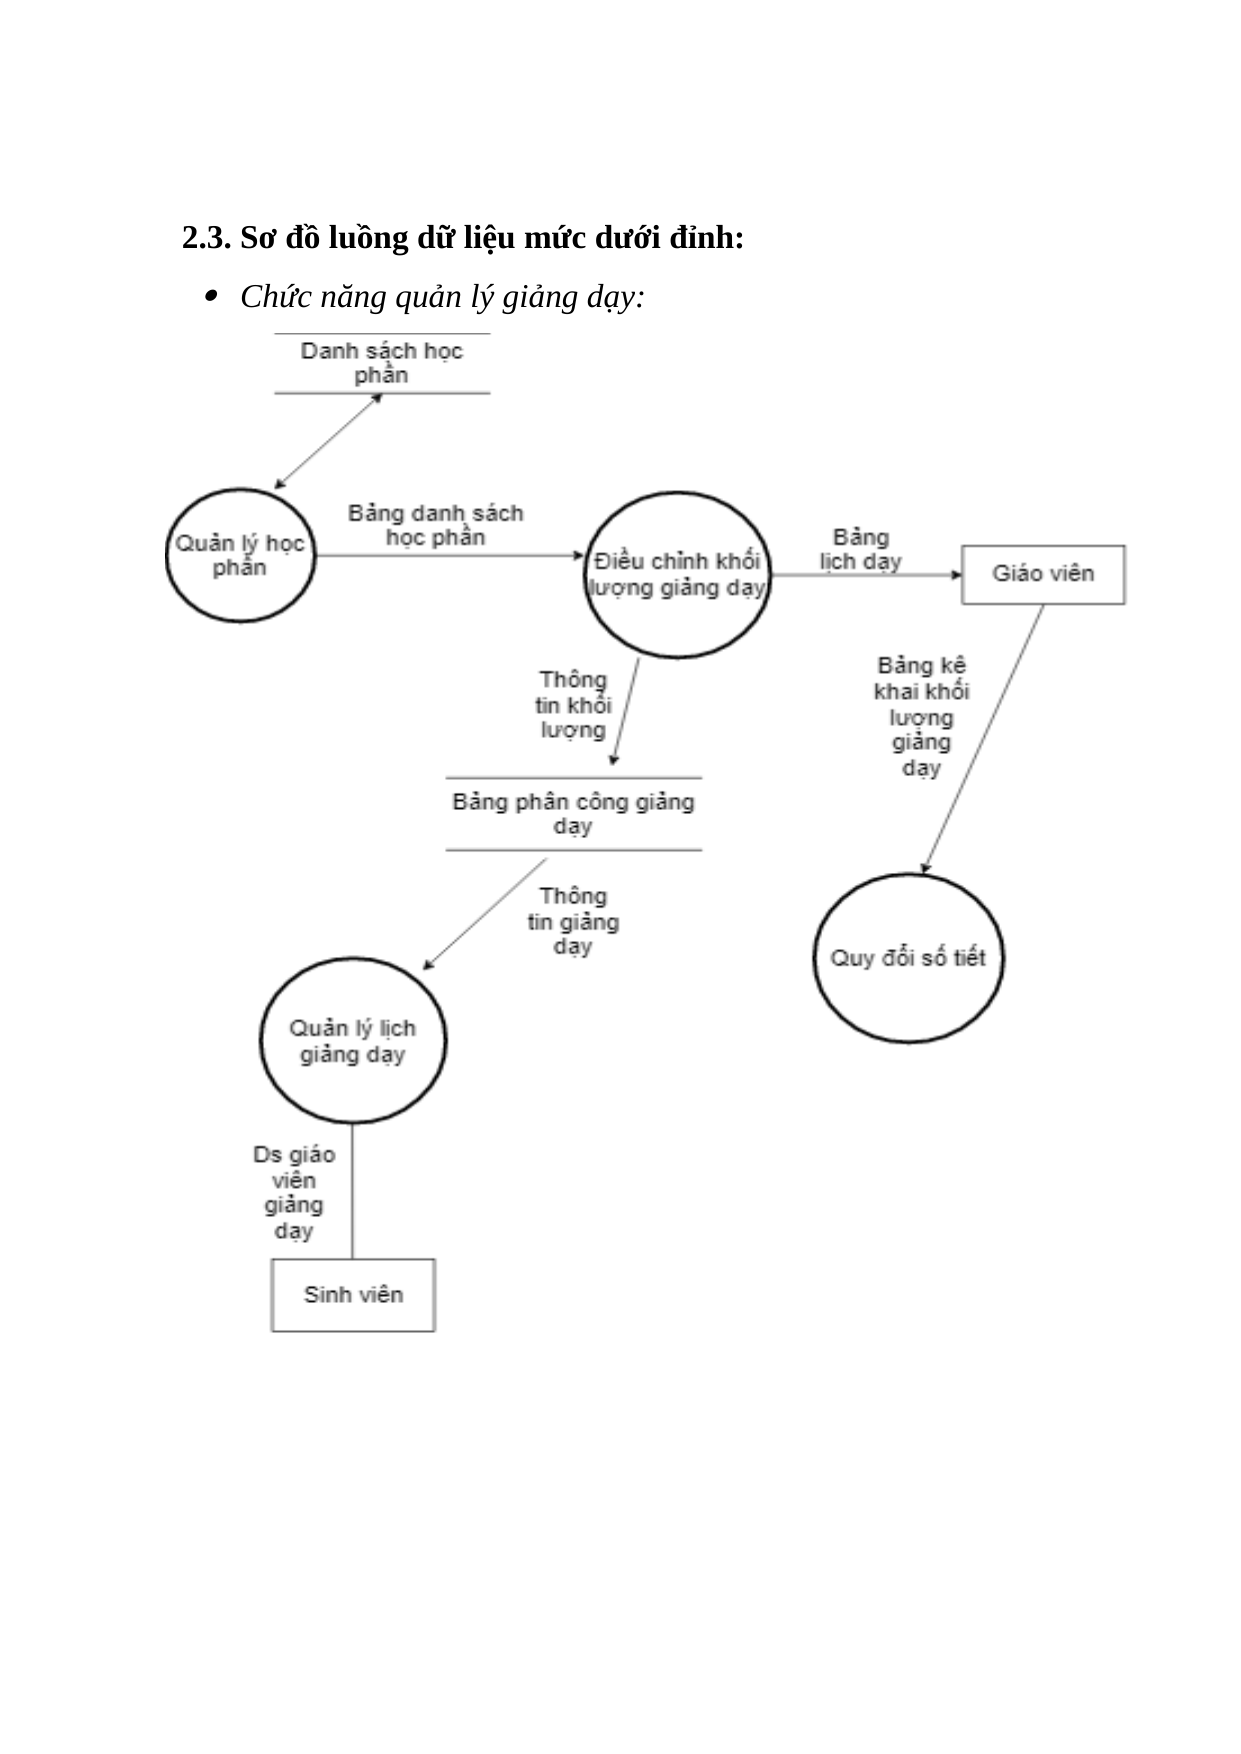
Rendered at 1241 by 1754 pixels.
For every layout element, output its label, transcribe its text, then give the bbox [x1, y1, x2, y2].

picture [165, 333, 1128, 1335]
list Chức năng quản lý giảng dạy: [202, 276, 1090, 314]
text 2.3. Sơ đồ luồng dữ liệu mức dưới đỉnh: [165, 218, 1090, 256]
